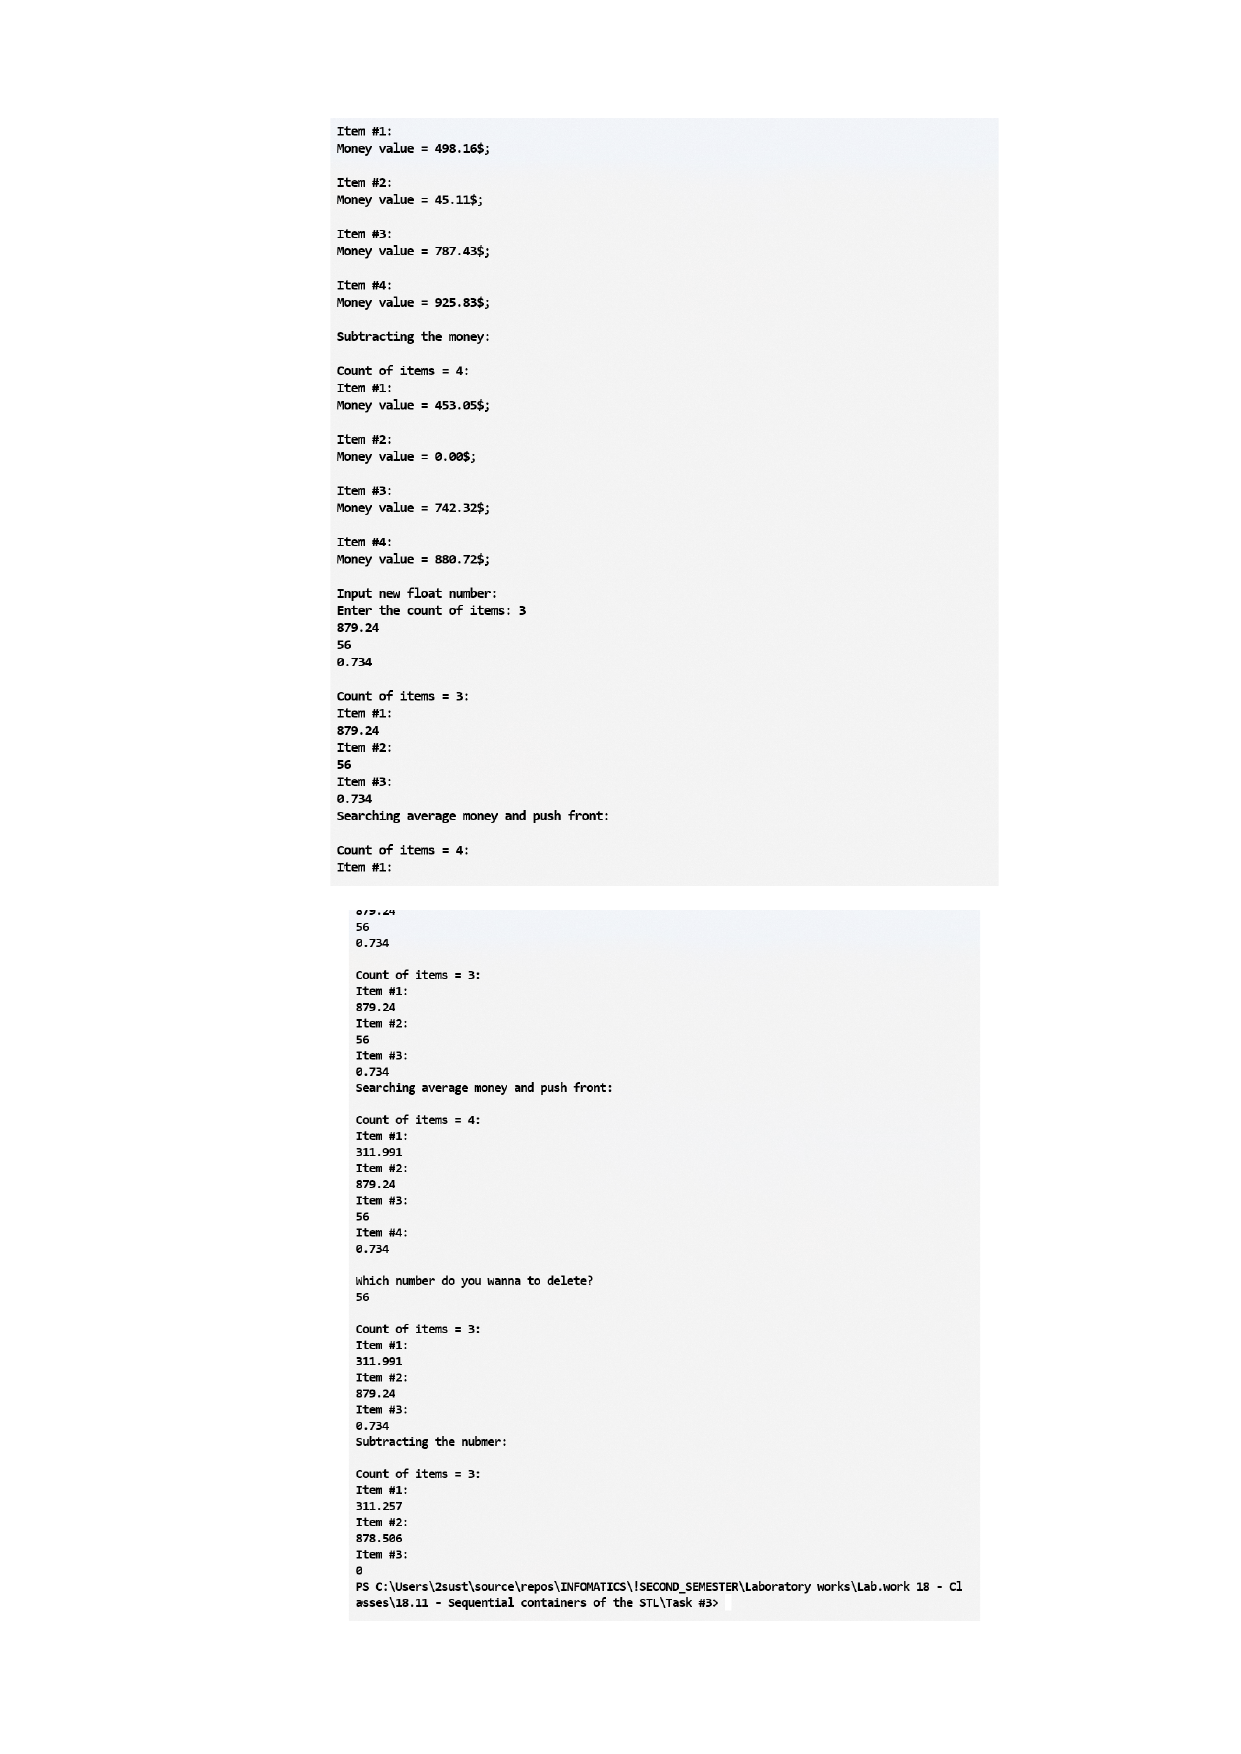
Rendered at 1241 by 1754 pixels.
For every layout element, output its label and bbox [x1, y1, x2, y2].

picture [330, 118, 999, 886]
picture [348, 910, 980, 1621]
